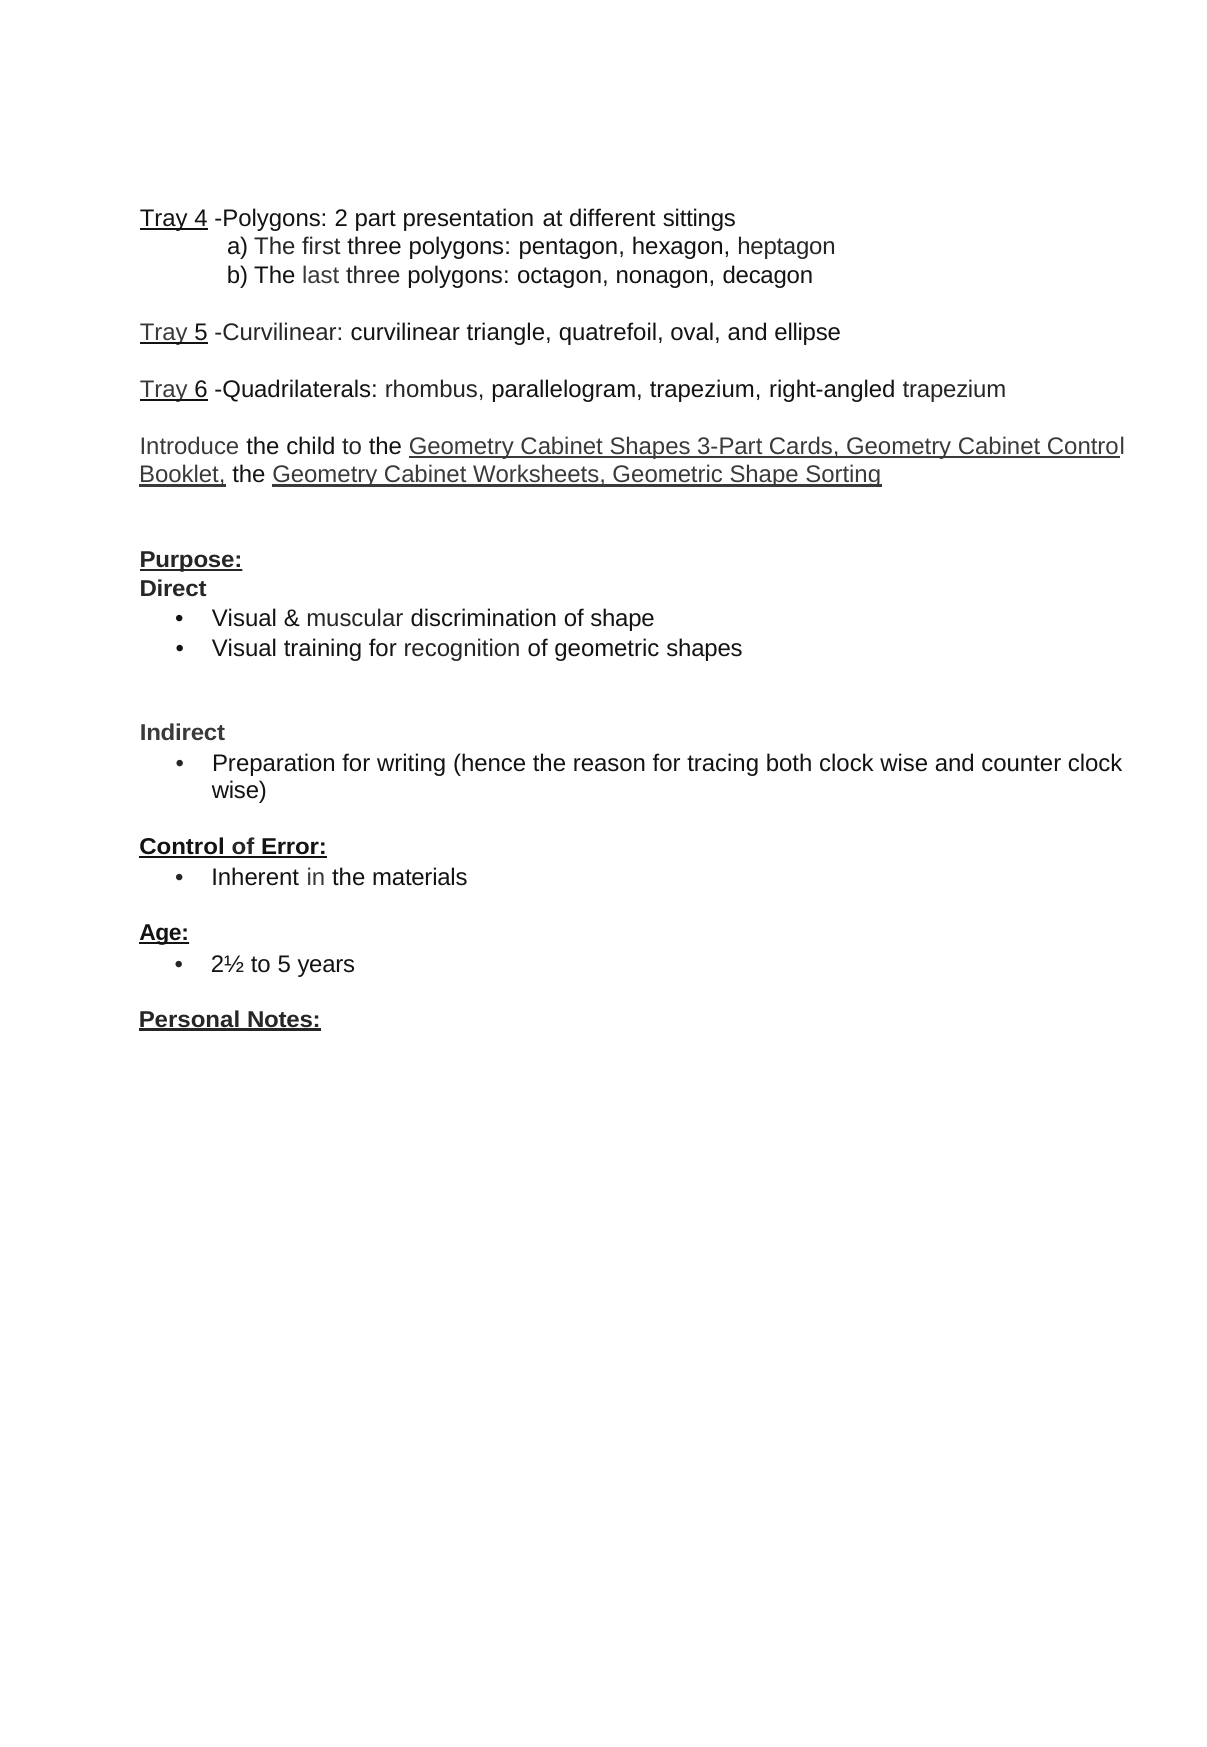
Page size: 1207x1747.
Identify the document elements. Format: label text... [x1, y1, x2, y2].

text Personal Notes: [138, 1006, 1142, 1032]
text Introduce the child to the Geometry Cabinet Shapes 3-Part Cards, Geometry Cabinet Control Booklet, the Geometry Cabinet Worksheets, Geometric Shape Sorting [139, 432, 1142, 488]
text Tray 5 -Curvilinear: curvilinear triangle, quatrefoil, oval, and ellipse [139, 318, 1142, 345]
text Direct [139, 575, 1142, 602]
text Control of Error: [139, 833, 1142, 859]
text Tray 6 -Quadrilaterals: rhombus, parallelogram, trapezium, right-angled trapezium [139, 375, 1142, 402]
text Indirect [139, 719, 1142, 746]
text Purpose: [139, 546, 1142, 573]
list The first three polygons: pentagon, hexagon, heptagon [227, 232, 1142, 259]
list Visual & muscular discrimination of shape [175, 604, 1142, 632]
list Visual training for recognition of geometric shapes [175, 634, 1142, 662]
list 2½ to 5 years [174, 949, 1142, 977]
text Age: [139, 919, 1142, 945]
list Preparation for writing (hence the reason for tracing both clock wise and counter clock wise) [175, 749, 1128, 804]
text Tray 4 -Polygons: 2 part presentation at different sittings [139, 203, 1142, 231]
list Inherent in the materials [175, 863, 1142, 891]
list The last three polygons: octagon, nonagon, decagon [227, 261, 1142, 288]
